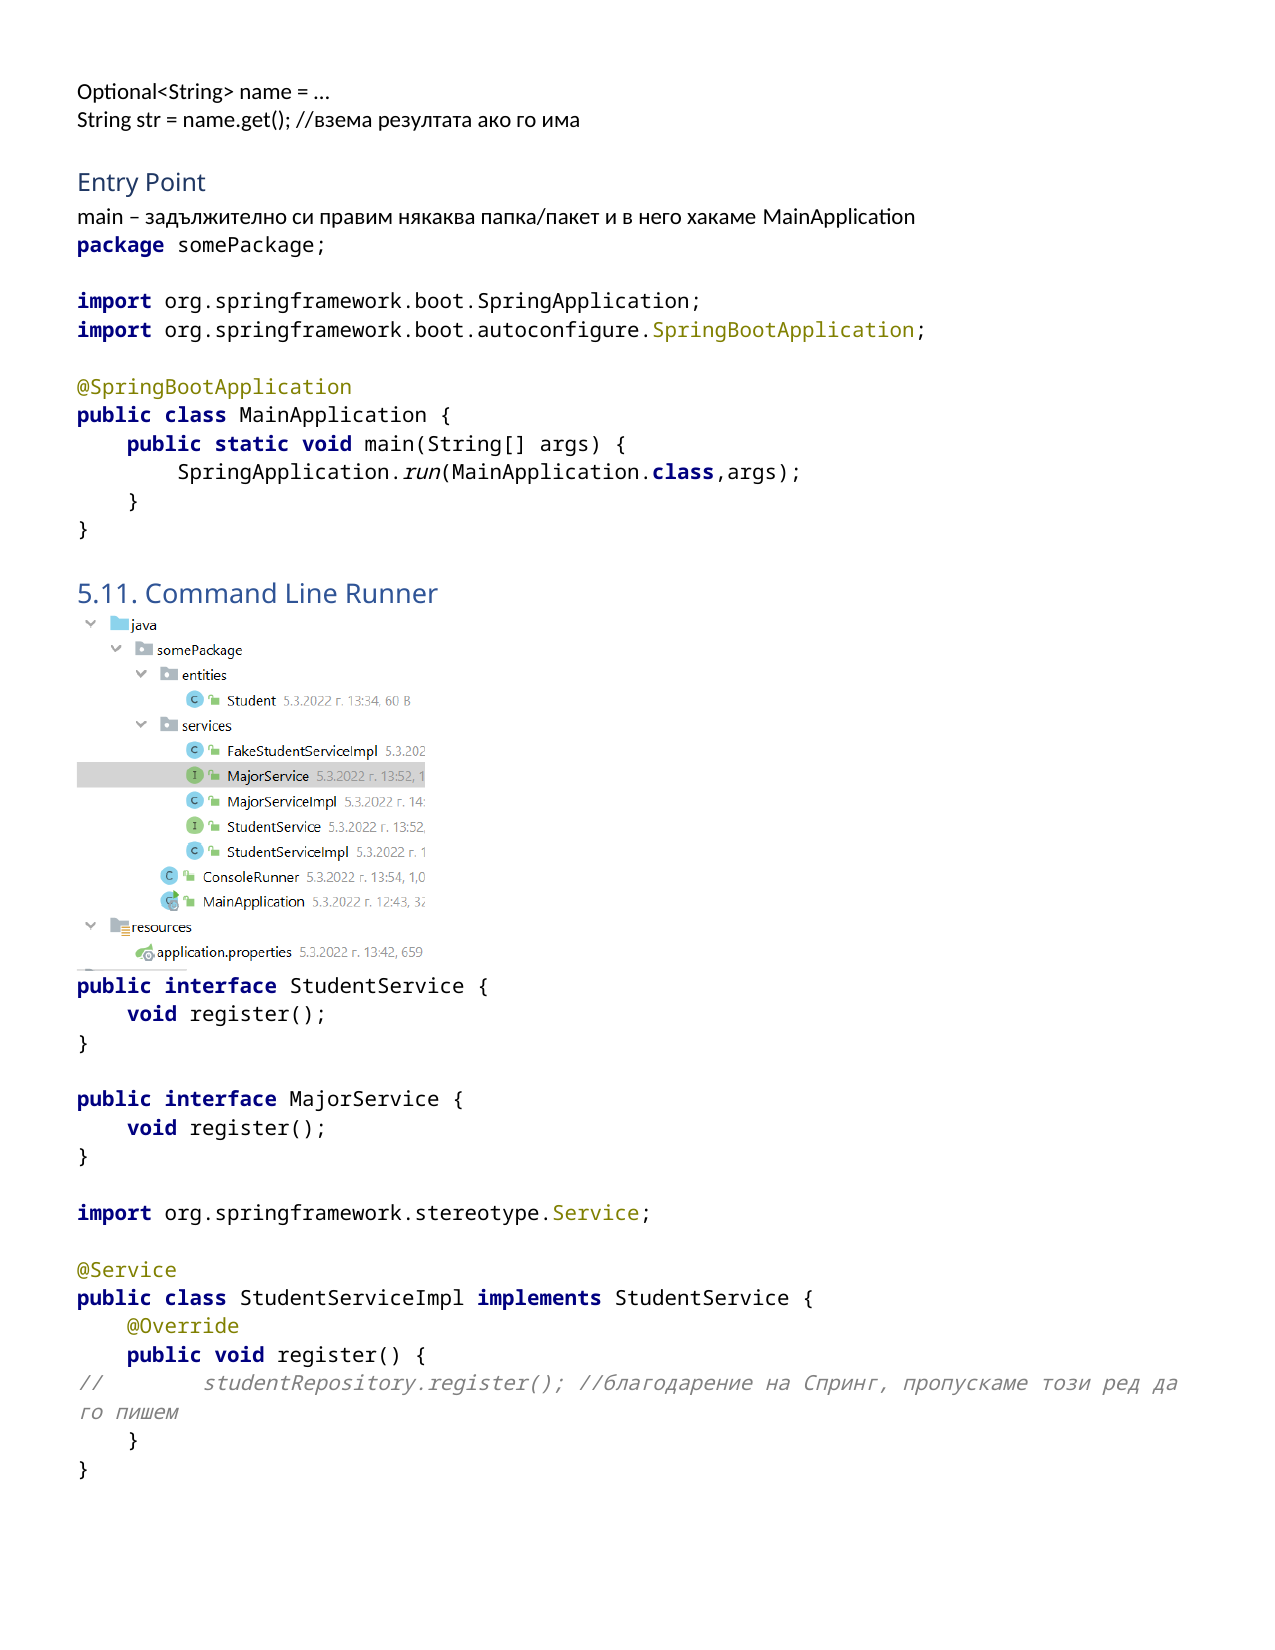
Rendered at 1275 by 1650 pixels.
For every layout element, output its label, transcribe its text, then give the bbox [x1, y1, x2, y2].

text main – задължително си правим някаква папка/пакет и в него хакаме MainApplication [77, 202, 1198, 230]
text package somePackage; import org.springframework.boot.SpringApplication; import org.springframework.boot.autoconfigure.SpringBootApplication; @SpringBootApplication public class MainApplication { public static void main(String[] args) { SpringApplication.run(MainApplication.class,args); } } [77, 230, 1198, 543]
subtitle Entry Point [77, 165, 1198, 199]
picture [76, 614, 425, 971]
text String str = name.get(); //взема резултата ако го има [77, 105, 1198, 133]
text public interface MajorService { void register(); } [77, 1084, 1198, 1170]
text Optional<String> name = … [77, 77, 1198, 105]
subtitle 5.11. Command Line Runner [77, 575, 1198, 612]
text public interface StudentService { void register(); } [77, 971, 1198, 1056]
text import org.springframework.stereotype.Service; @Service public class StudentServiceImpl implements StudentService { @Override public void register() { // studentRepository.register(); //благодарение на Спринг, пропускаме този ред да го пишем } } [77, 1198, 1198, 1482]
